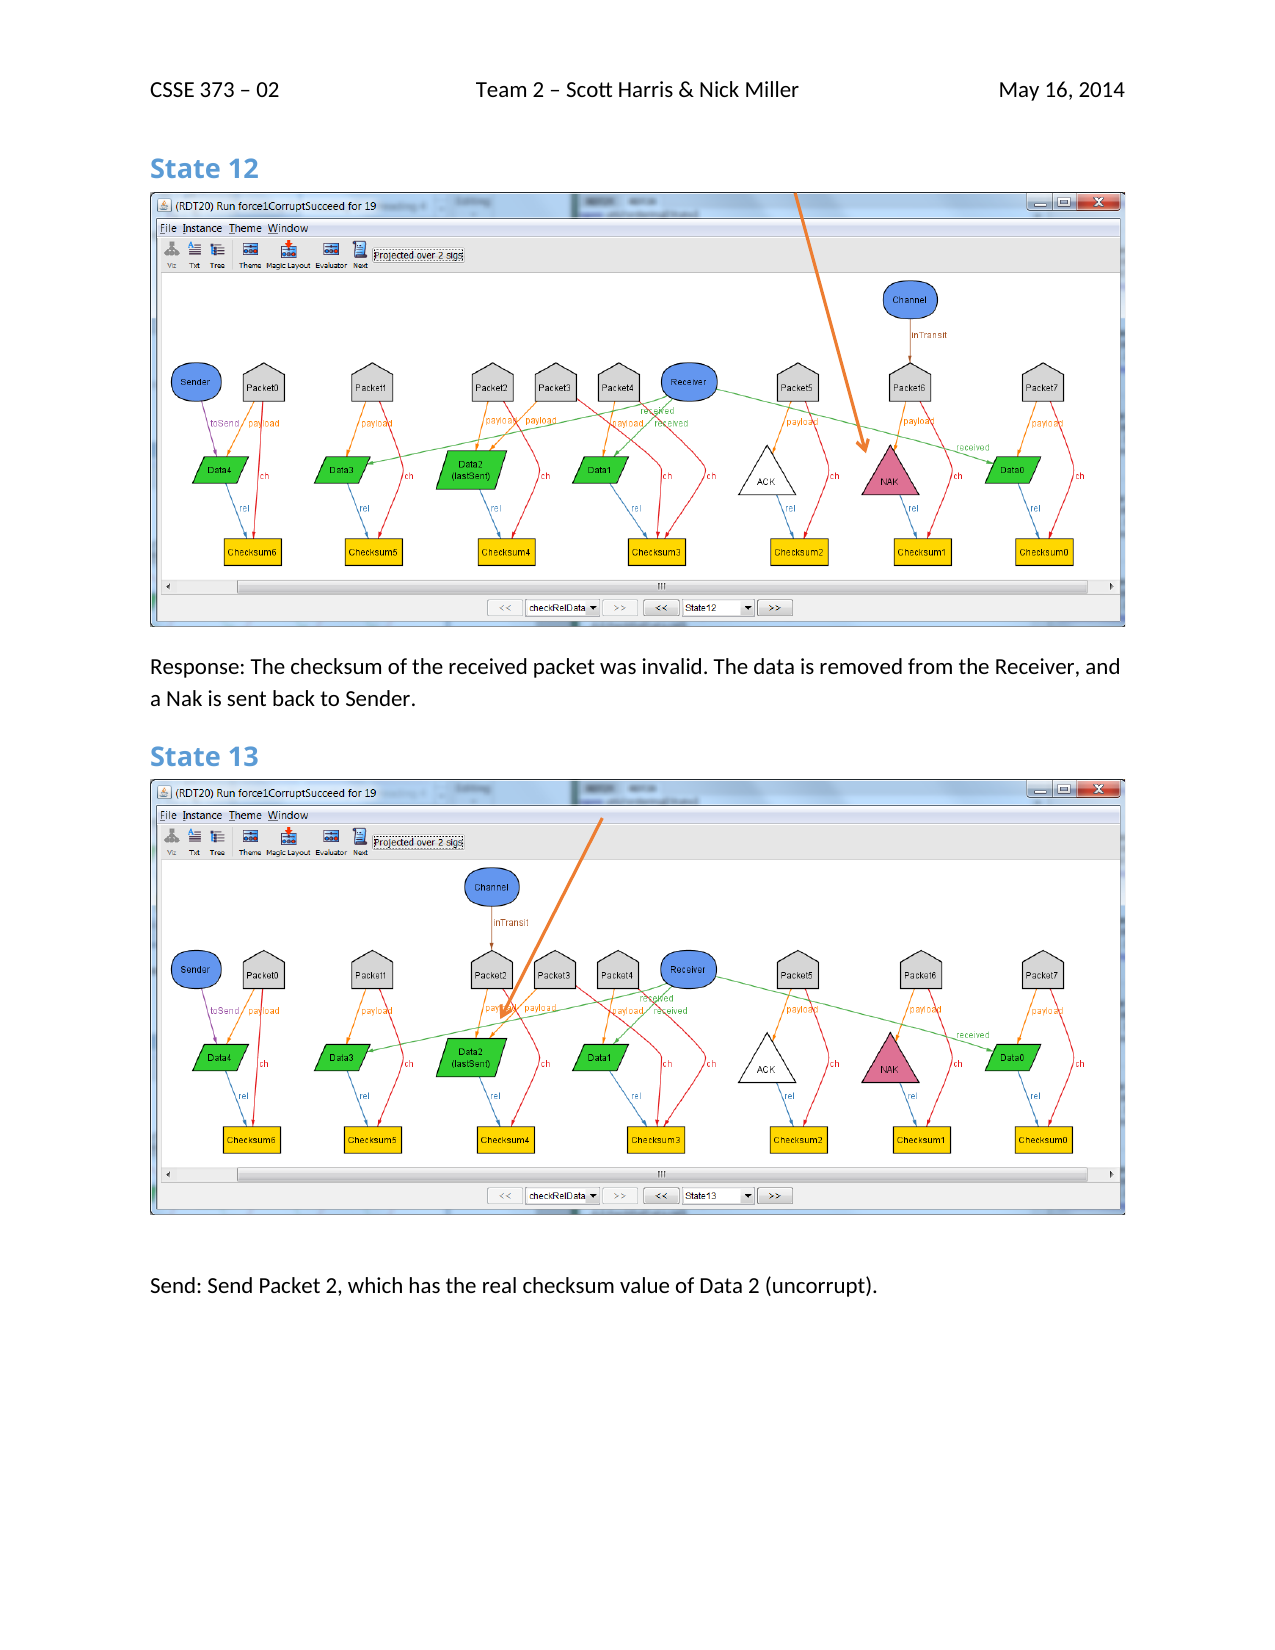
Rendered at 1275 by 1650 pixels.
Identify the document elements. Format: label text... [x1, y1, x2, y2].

subtitle State 13 [150, 737, 1125, 774]
picture [150, 192, 1125, 627]
picture [150, 779, 1125, 1215]
subtitle State 12 [150, 150, 1125, 187]
text Send: Send Packet 2, which has the real checksum value of Data 2 (uncorrupt). [150, 1272, 1125, 1299]
text Response: The checksum of the received packet was invalid. The data is removed from the Receiver, and a Nak is sent back to Sender. [150, 652, 1125, 712]
